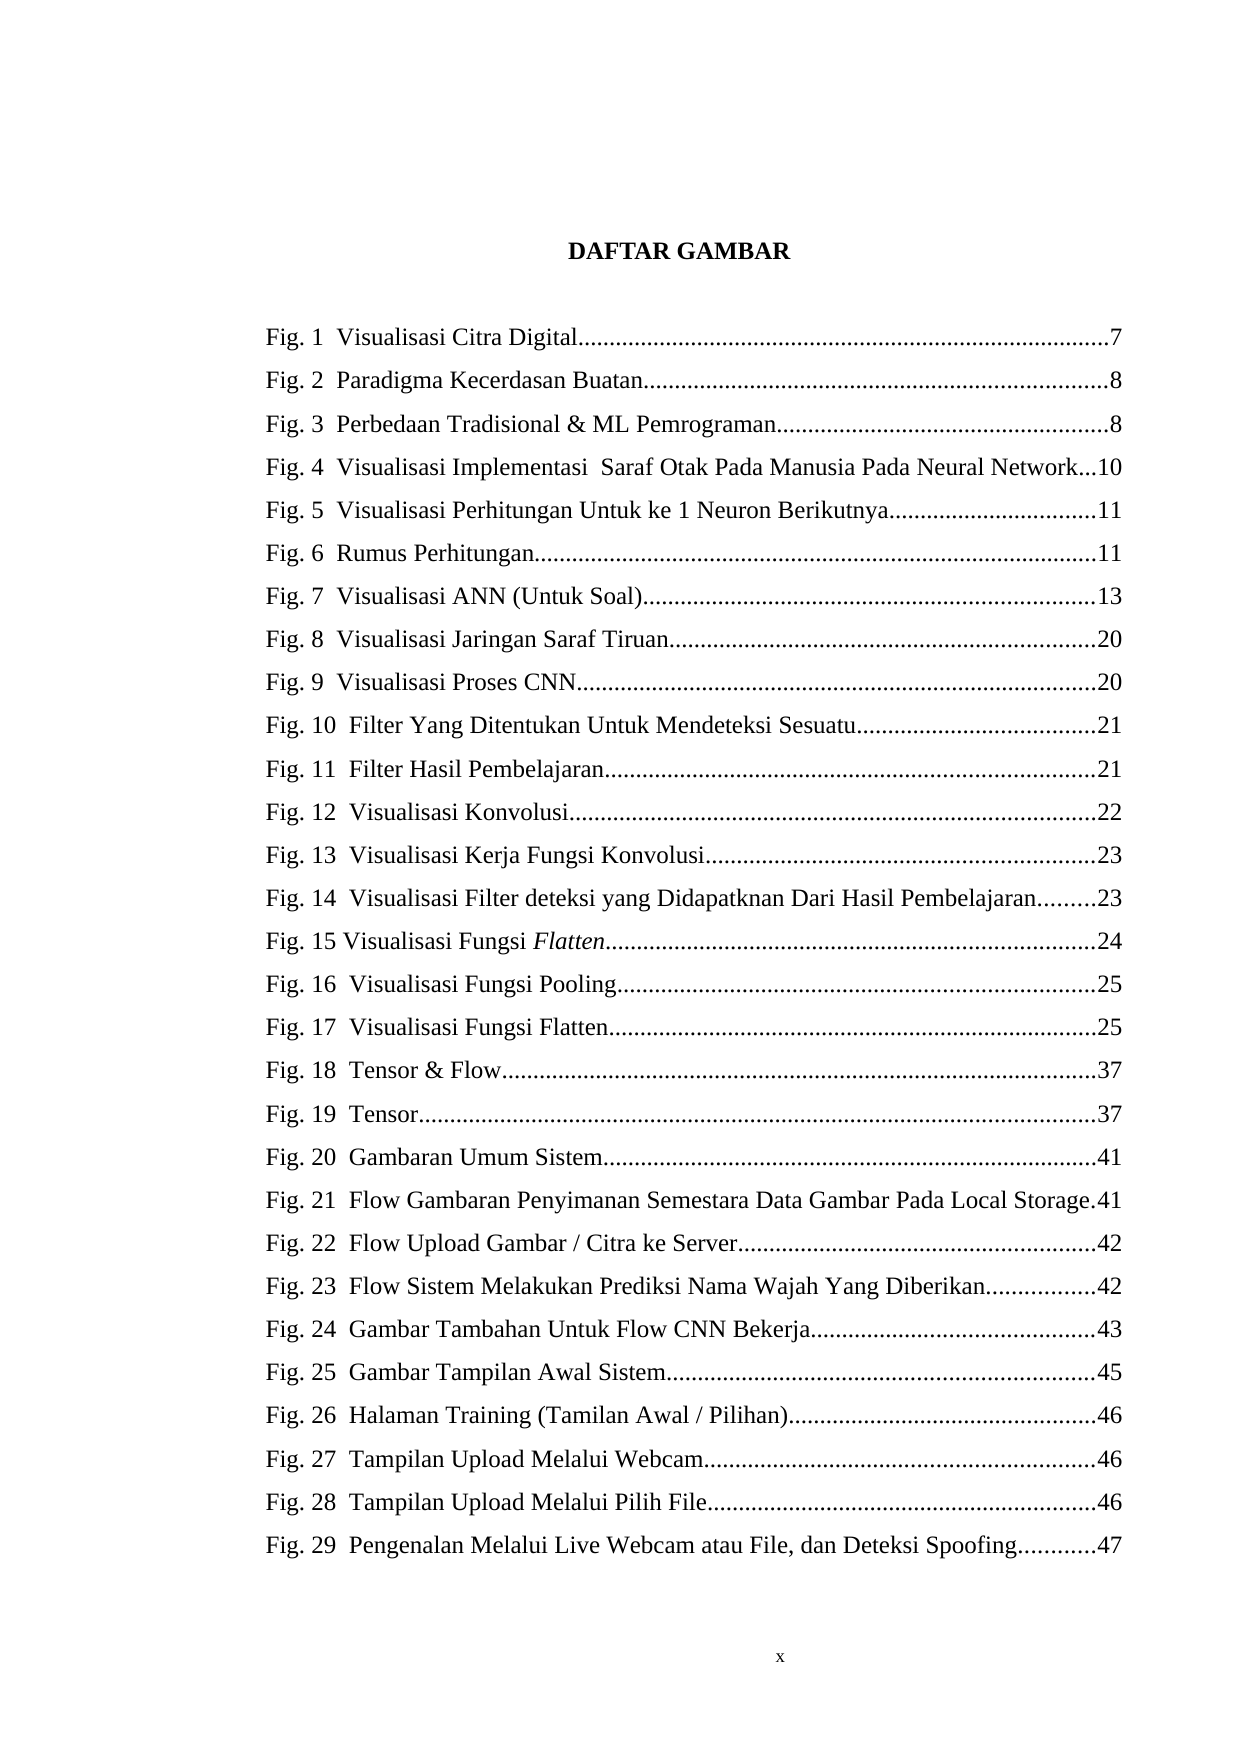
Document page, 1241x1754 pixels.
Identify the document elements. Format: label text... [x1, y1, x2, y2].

text Fig. 1 Visualisasi Citra Digital 7 [265, 322, 1122, 351]
text Fig. 8 Visualisasi Jaringan Saraf Tiruan 20 [265, 624, 1122, 653]
text Fig. 13 Visualisasi Kerja Fungsi Konvolusi 23 [265, 840, 1122, 869]
text Fig. 26 Halaman Training (Tamilan Awal / Pilihan) 46 [265, 1401, 1122, 1429]
text Fig. 29 Pengenalan Melalui Live Webcam atau File, dan Deteksi Spoofing 47 [265, 1530, 1122, 1559]
text Fig. 25 Gambar Tampilan Awal Sistem 45 [265, 1357, 1122, 1386]
subtitle DAFTAR GAMBAR [236, 236, 1122, 265]
text Fig. 11 Filter Hasil Pembelajaran 21 [265, 754, 1122, 782]
text Fig. 2 Paradigma Kecerdasan Buatan 8 [265, 366, 1122, 394]
text Fig. 14 Visualisasi Filter deteksi yang Didapatknan Dari Hasil Pembelajaran 23 [265, 883, 1122, 912]
text Fig. 5 Visualisasi Perhitungan Untuk ke 1 Neuron Berikutnya 11 [265, 495, 1122, 524]
text Fig. 10 Filter Yang Ditentukan Untuk Mendeteksi Sesuatu 21 [265, 711, 1122, 739]
text Fig. 9 Visualisasi Proses CNN 20 [265, 667, 1122, 696]
text Fig. 19 Tensor 37 [265, 1099, 1122, 1127]
text Fig. 4 Visualisasi Implementasi Saraf Otak Pada Manusia Pada Neural Network 10 [265, 452, 1122, 481]
text Fig. 20 Gambaran Umum Sistem 41 [265, 1142, 1122, 1171]
text Fig. 27 Tampilan Upload Melalui Webcam 46 [265, 1444, 1122, 1472]
text Fig. 15 Visualisasi Fungsi Flatten 24 [265, 926, 1122, 955]
text Fig. 16 Visualisasi Fungsi Pooling 25 [265, 969, 1122, 998]
text Fig. 3 Perbedaan Tradisional & ML Pemrograman 8 [265, 409, 1122, 437]
text Fig. 23 Flow Sistem Melakukan Prediksi Nama Wajah Yang Diberikan 42 [265, 1271, 1122, 1300]
text Fig. 28 Tampilan Upload Melalui Pilih File 46 [265, 1487, 1122, 1516]
text Fig. 24 Gambar Tambahan Untuk Flow CNN Bekerja 43 [265, 1314, 1122, 1343]
text Fig. 6 Rumus Perhitungan 11 [265, 538, 1122, 567]
text Fig. 22 Flow Upload Gambar / Citra ke Server 42 [265, 1228, 1122, 1257]
text Fig. 21 Flow Gambaran Penyimanan Semestara Data Gambar Pada Local Storage 41 [265, 1185, 1122, 1214]
text Fig. 17 Visualisasi Fungsi Flatten 25 [265, 1012, 1122, 1041]
text Fig. 18 Tensor & Flow 37 [265, 1056, 1122, 1084]
text Fig. 7 Visualisasi ANN (Untuk Soal) 13 [265, 581, 1122, 610]
text Fig. 12 Visualisasi Konvolusi 22 [265, 797, 1122, 826]
